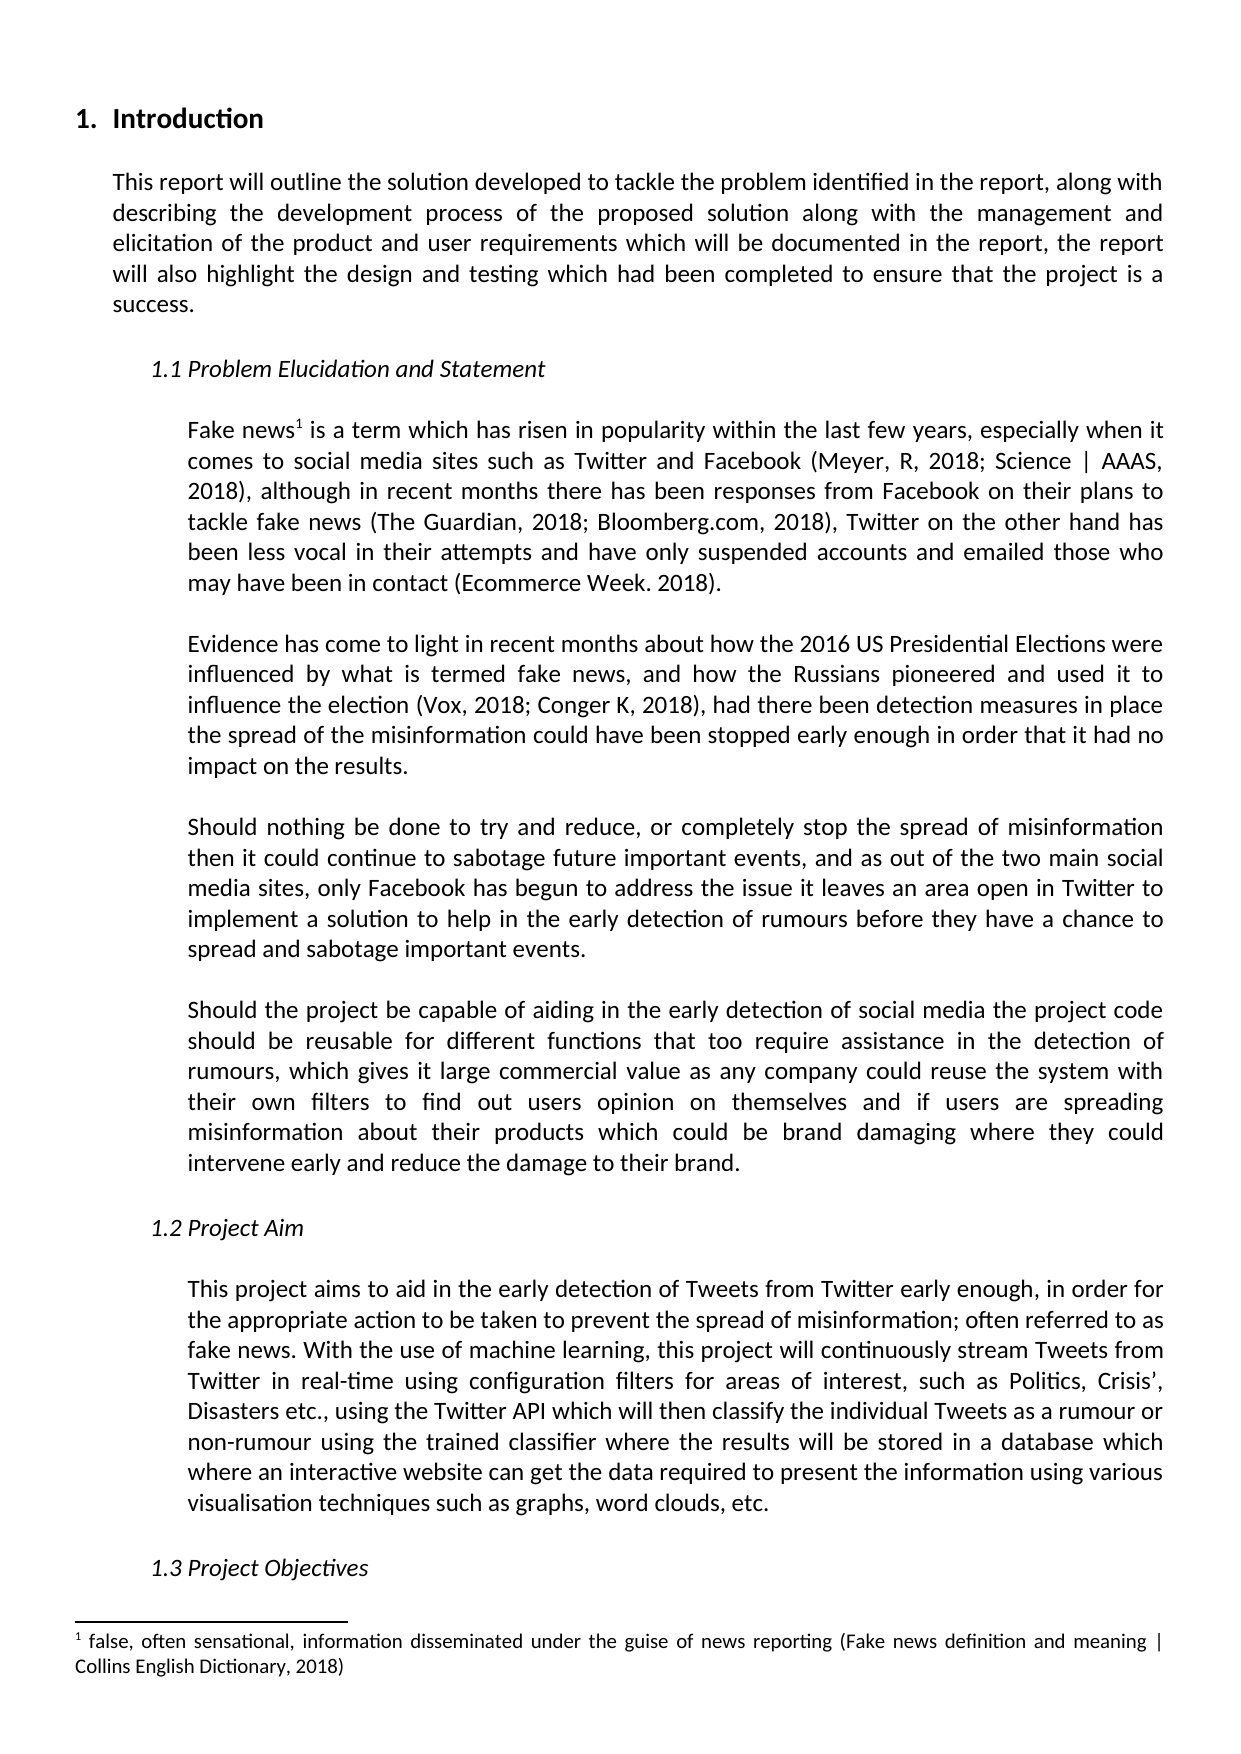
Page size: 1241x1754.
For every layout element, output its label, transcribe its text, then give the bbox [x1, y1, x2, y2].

subtitle Problem Elucidation and Statement [150, 353, 1165, 384]
subtitle Introduction [75, 100, 1165, 136]
text Fake news is a term which has risen in popularity within the last few years, especially when it comes to social media sites such as Twitter and Facebook (Meyer, R, 2018; Science | AAAS, 2018), although in recent months there has been responses from Facebook on their plans to tackle fake news (The Guardian, 2018; Bloomberg.com, 2018), Twitter on the other hand has been less vocal in their attempts and have only suspended accounts and emailed those who may have been in contact (Ecommerce Week. 2018). [187, 414, 1165, 598]
subtitle Project Aim [150, 1212, 1165, 1243]
text Should the project be capable of aiding in the early detection of social media the project code should be reusable for different functions that too require assistance in the detection of rumours, which gives it large commercial value as any company could reuse the system with their own filters to find out users opinion on themselves and if users are spreading misinformation about their products which could be brand damaging where they could intervene early and reduce the damage to their brand. [187, 994, 1165, 1177]
text Should nothing be done to try and reduce, or completely stop the spread of misinformation then it could continue to sabotage future important events, and as out of the two main social media sites, only Facebook has begun to address the issue it leaves an area open in Twitter to implement a solution to help in the early detection of rumours before they have a chance to spread and sabotage important events. [187, 811, 1165, 964]
subtitle Project Objectives [150, 1552, 1165, 1583]
text Evidence has come to light in recent months about how the 2016 US Presidential Elections were influenced by what is termed fake news, and how the Russians pioneered and used it to influence the election (Vox, 2018; Conger K, 2018), had there been detection measures in place the spread of the misinformation could have been stopped early enough in order that it had no impact on the results. [187, 628, 1165, 781]
text This report will outline the solution developed to tackle the problem identified in the report, along with describing the development process of the proposed solution along with the management and elicitation of the product and user requirements which will be documented in the report, the report will also highlight the design and testing which had been completed to ensure that the project is a success. [112, 166, 1165, 319]
text This project aims to aid in the early detection of Tweets from Twitter early enough, in order for the appropriate action to be taken to prevent the spread of misinformation; often referred to as fake news. With the use of machine learning, this project will continuously stream Tweets from Twitter in real-time using configuration filters for areas of interest, such as Politics, Crisis’, Disasters etc., using the Twitter API which will then classify the individual Tweets as a rumour or non-rumour using the trained classifier where the results will be stored in a database which where an interactive website can get the data required to present the information using various visualisation techniques such as graphs, word clouds, etc. [187, 1273, 1165, 1517]
